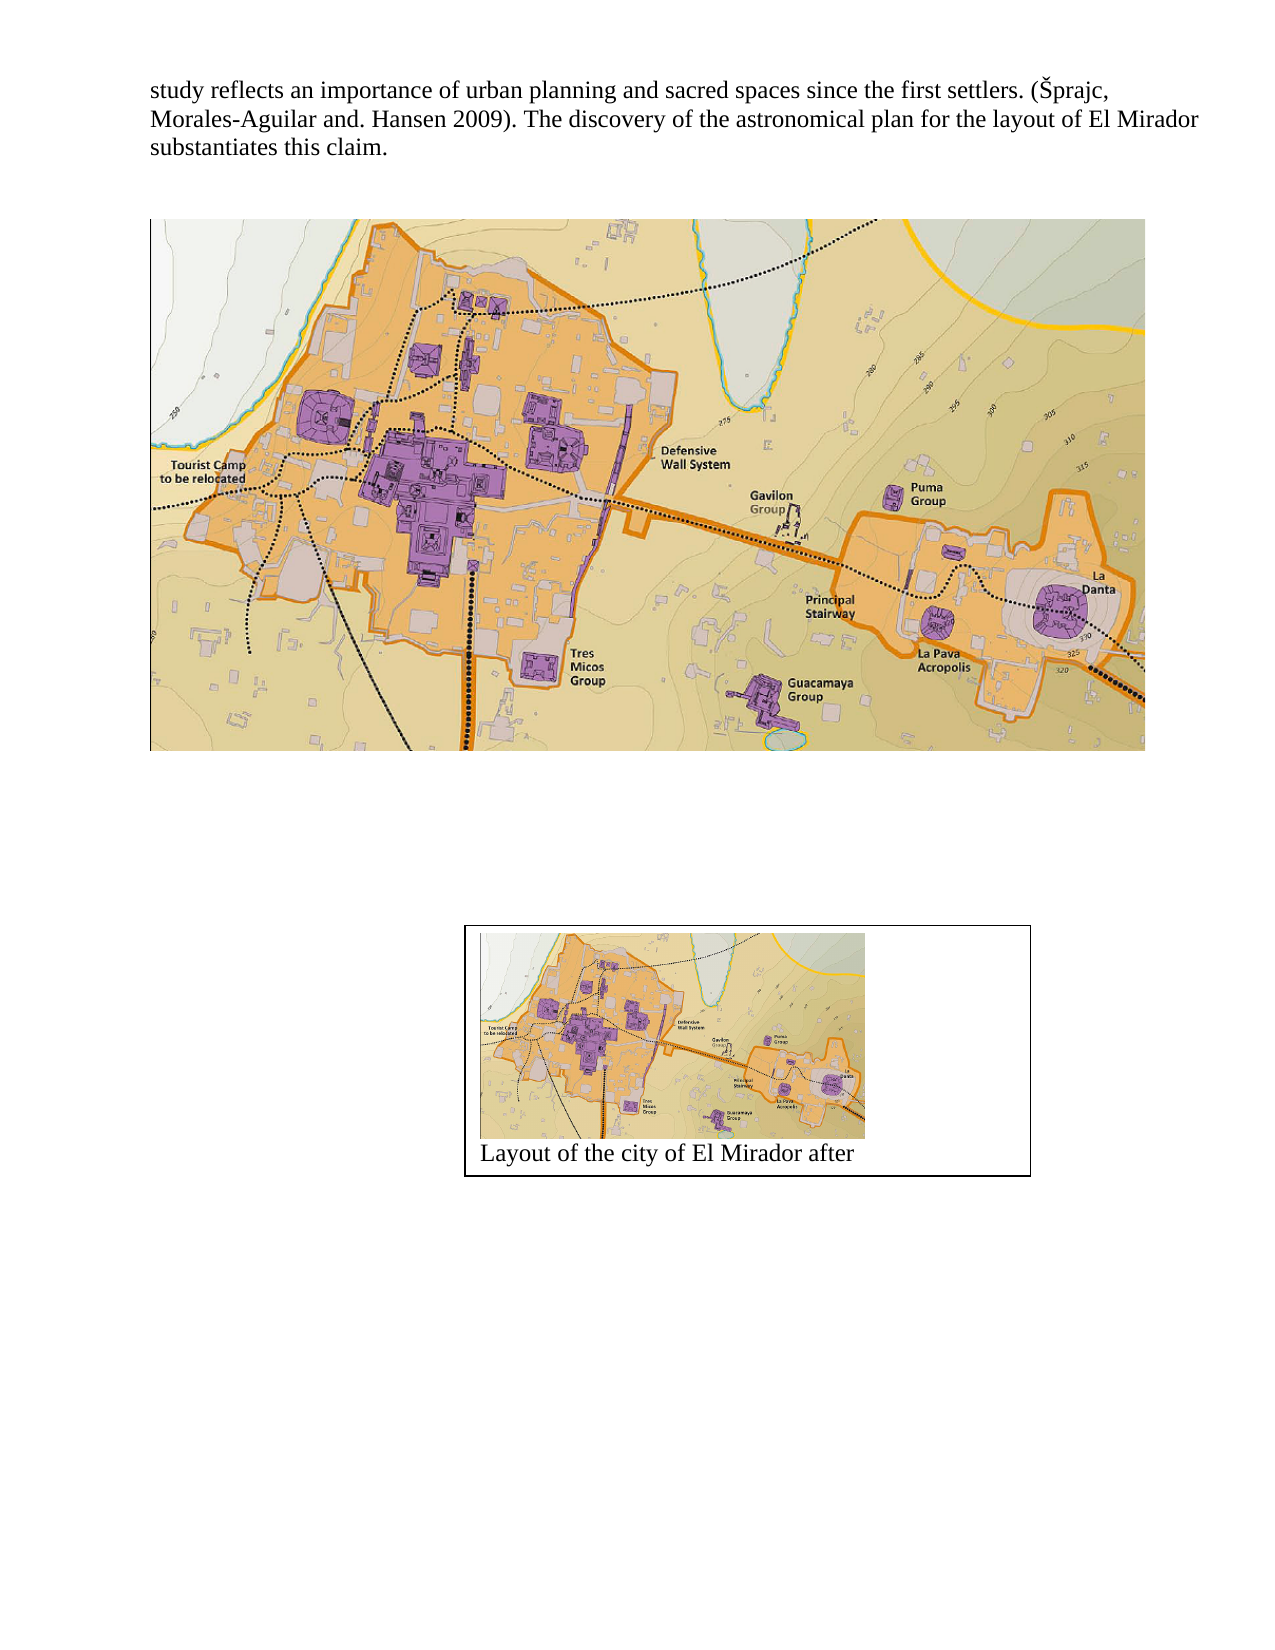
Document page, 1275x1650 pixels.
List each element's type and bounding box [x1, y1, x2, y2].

picture [150, 219, 1146, 751]
picture [480, 933, 865, 1139]
text [150, 75, 1200, 161]
